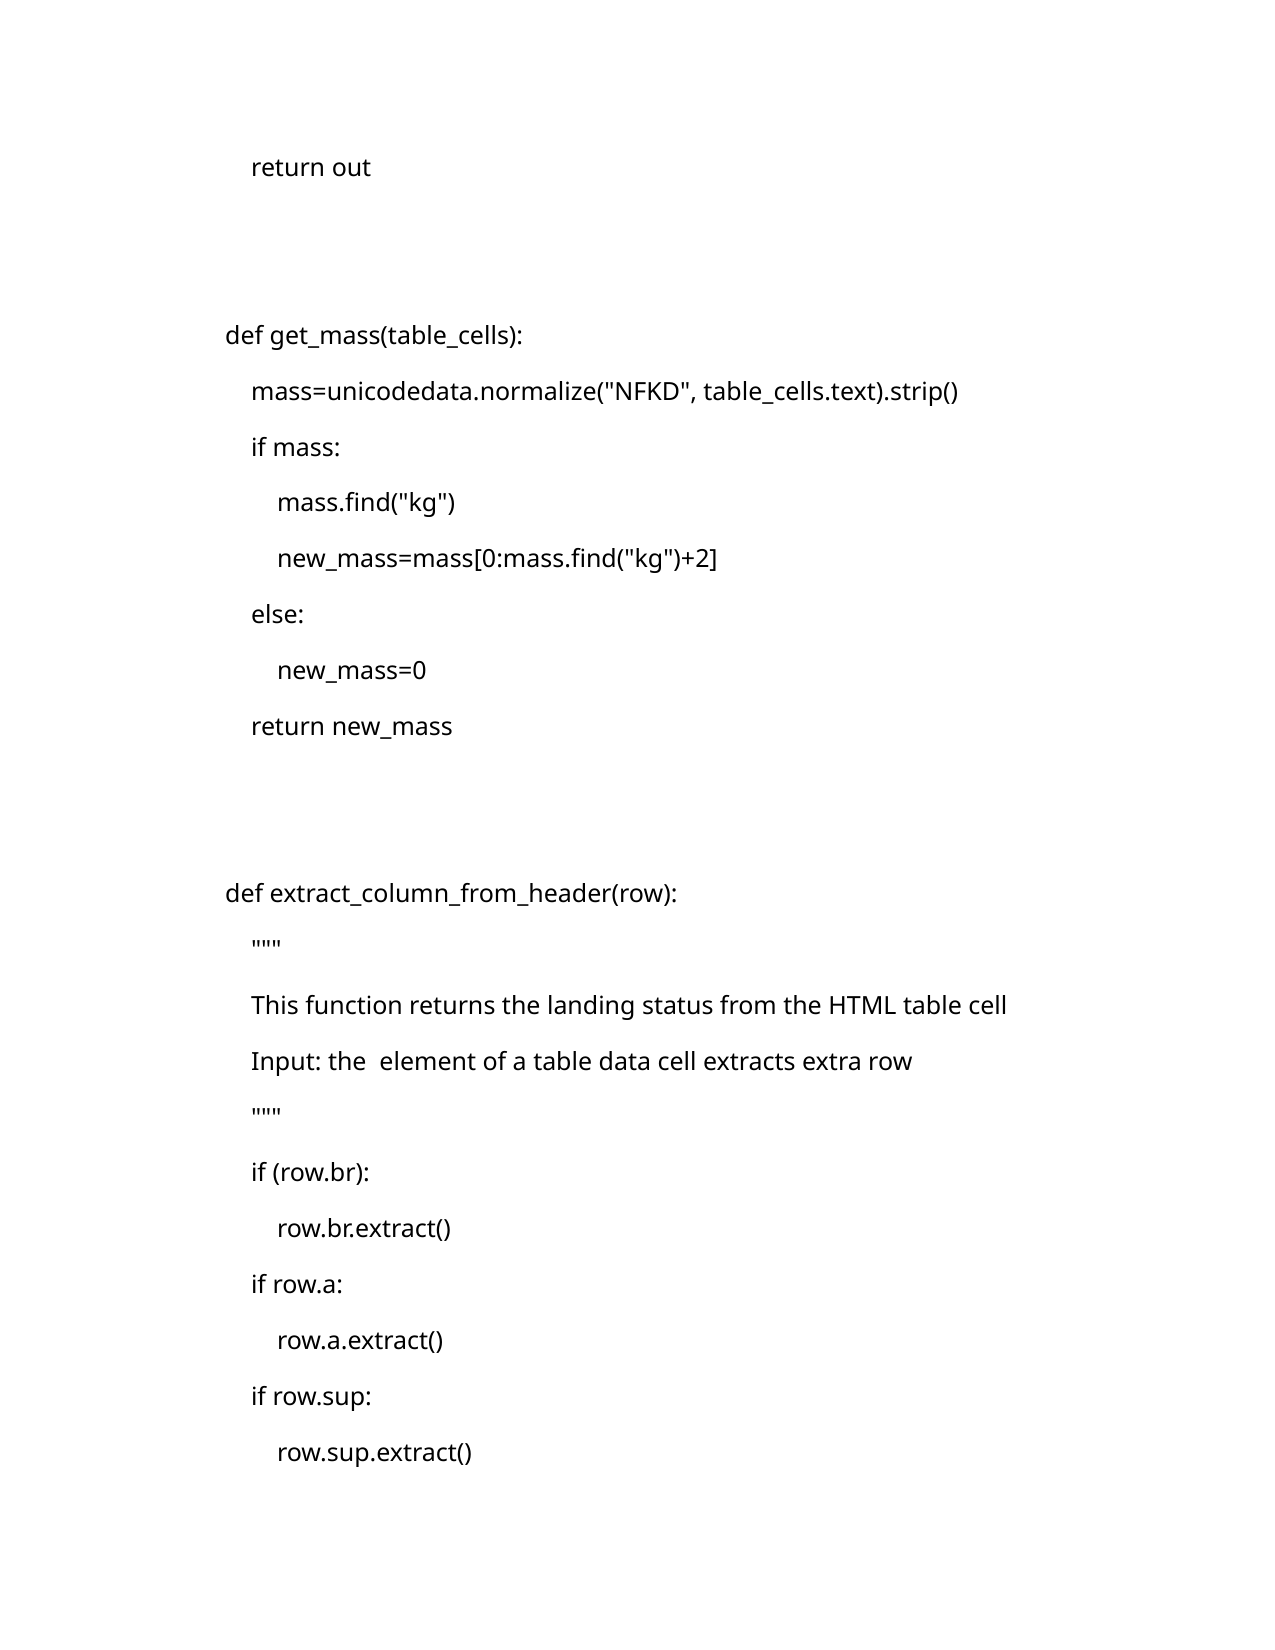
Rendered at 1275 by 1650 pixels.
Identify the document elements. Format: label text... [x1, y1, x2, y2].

text row.a.extract() [225, 1322, 1125, 1357]
text Input: the element of a table data cell extracts extra row [225, 1043, 1125, 1077]
text mass=unicodedata.normalize("NFKD", table_cells.text).strip() [225, 373, 1125, 407]
text mass.find("kg") [225, 485, 1125, 519]
text row.br.extract() [225, 1211, 1125, 1245]
text This function returns the landing status from the HTML table cell [225, 987, 1125, 1022]
text row.sup.extract() [225, 1434, 1125, 1468]
text new_mass=0 [225, 652, 1125, 687]
text if row.a: [225, 1267, 1125, 1301]
text if mass: [225, 429, 1125, 463]
text """ [225, 1099, 1125, 1133]
text def get_mass(table_cells): [225, 317, 1125, 352]
text """ [225, 932, 1125, 966]
text return out [225, 150, 1125, 184]
text new_mass=mass[0:mass.find("kg")+2] [225, 541, 1125, 575]
text if row.sup: [225, 1378, 1125, 1412]
text if (row.br): [225, 1155, 1125, 1189]
text return new_mass [225, 708, 1125, 742]
text def extract_column_from_header(row): [225, 876, 1125, 910]
text else: [225, 597, 1125, 631]
